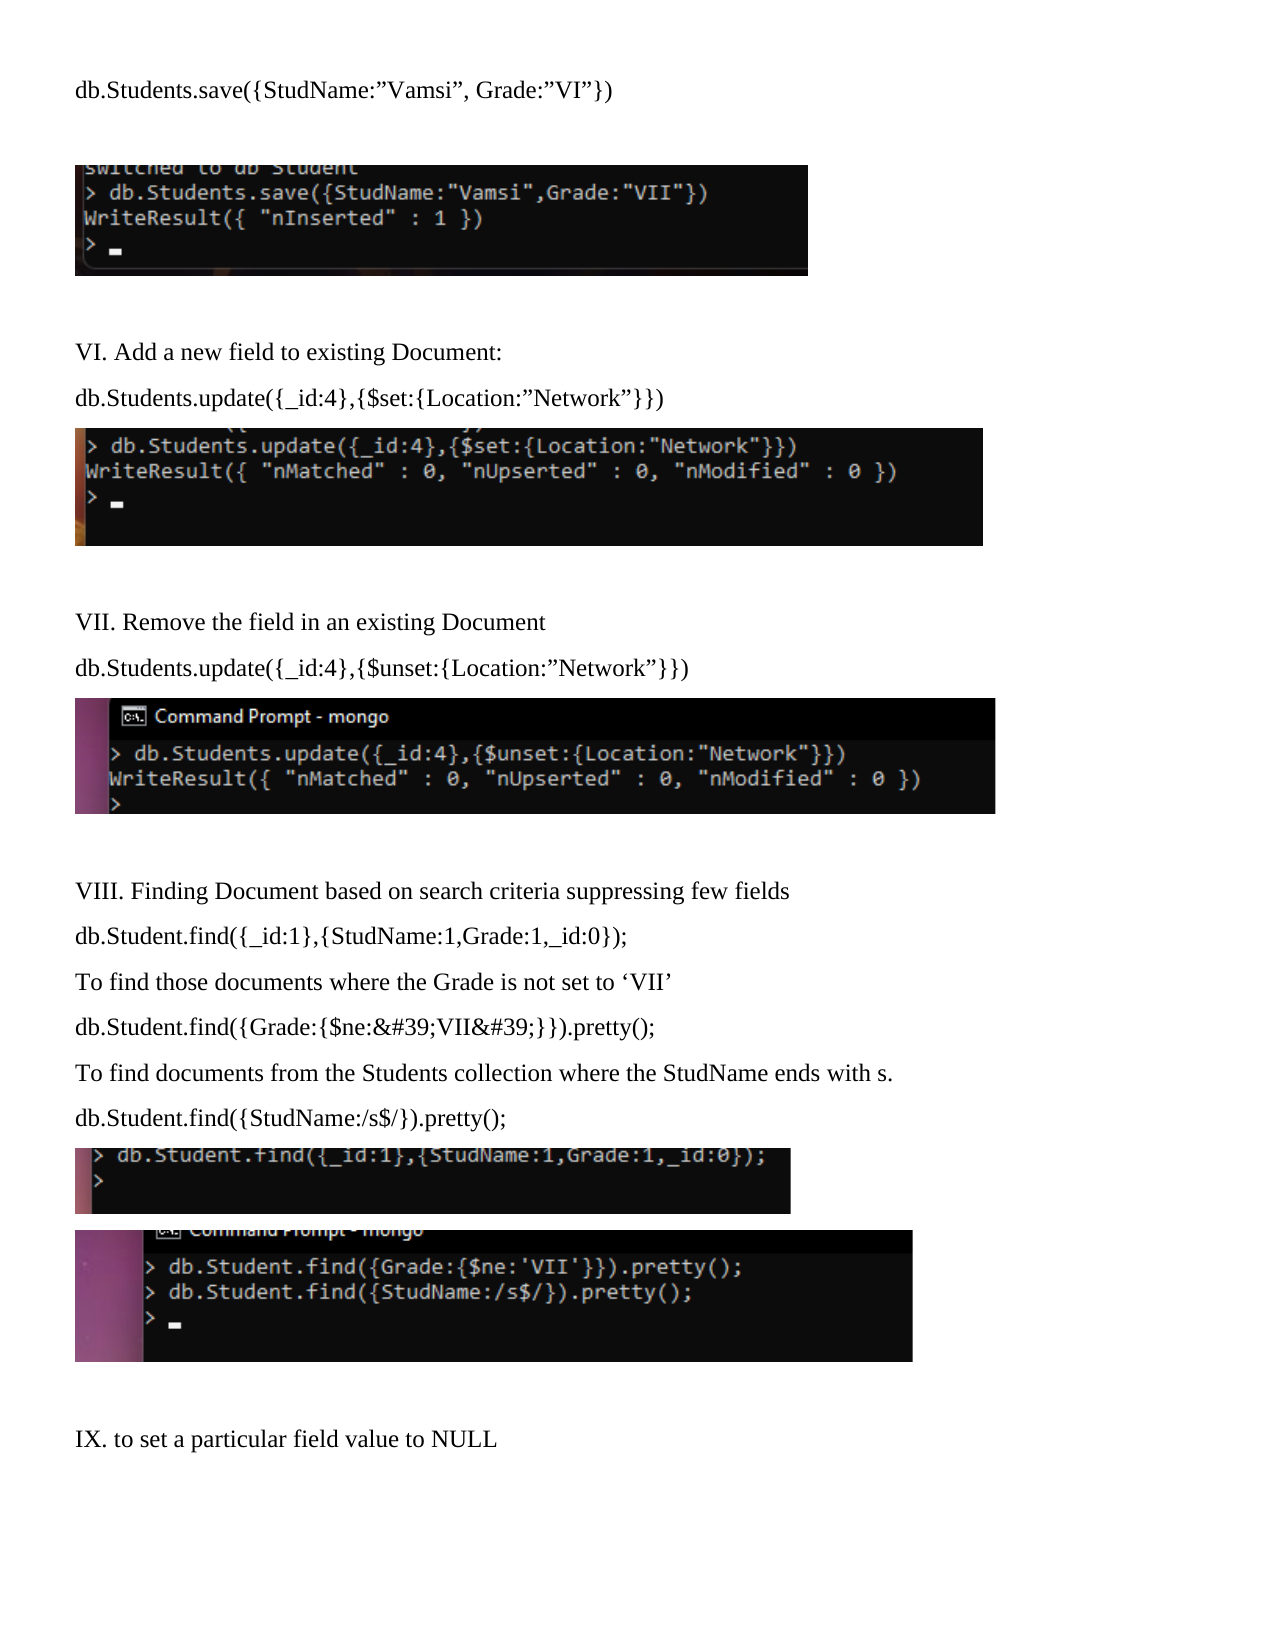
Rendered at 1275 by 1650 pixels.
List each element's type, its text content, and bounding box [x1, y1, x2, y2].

picture [75, 1148, 791, 1214]
text VII. Remove the field in an existing Document [75, 607, 1200, 636]
picture [75, 165, 808, 276]
text db.Students.update({_id:4},{$set:{Location:”Network”}}) [75, 383, 1200, 411]
text db.Student.find({Grade:{$ne:&#39;VII&#39;}}).pretty(); [75, 1012, 1200, 1041]
text db.Student.find({_id:1},{StudName:1,Grade:1,_id:0}); [75, 921, 1200, 950]
text VIII. Finding Document based on search criteria suppressing few fields [75, 876, 1200, 905]
text IX. to set a particular field value to NULL [75, 1424, 1200, 1453]
picture [75, 1230, 913, 1362]
text To find documents from the Students collection where the StudName ends with s. [75, 1058, 1200, 1086]
picture [75, 698, 996, 814]
text VI. Add a new field to existing Document: [75, 337, 1200, 366]
text To find those documents where the Grade is not set to ‘VII’ [75, 967, 1200, 996]
text db.Students.update({_id:4},{$unset:{Location:”Network”}}) [75, 653, 1200, 682]
text db.Student.find({StudName:/s$/}).pretty(); [75, 1103, 1200, 1132]
picture [75, 428, 983, 546]
text db.Students.save({StudName:”Vamsi”, Grade:”VI”}) [75, 75, 1200, 104]
